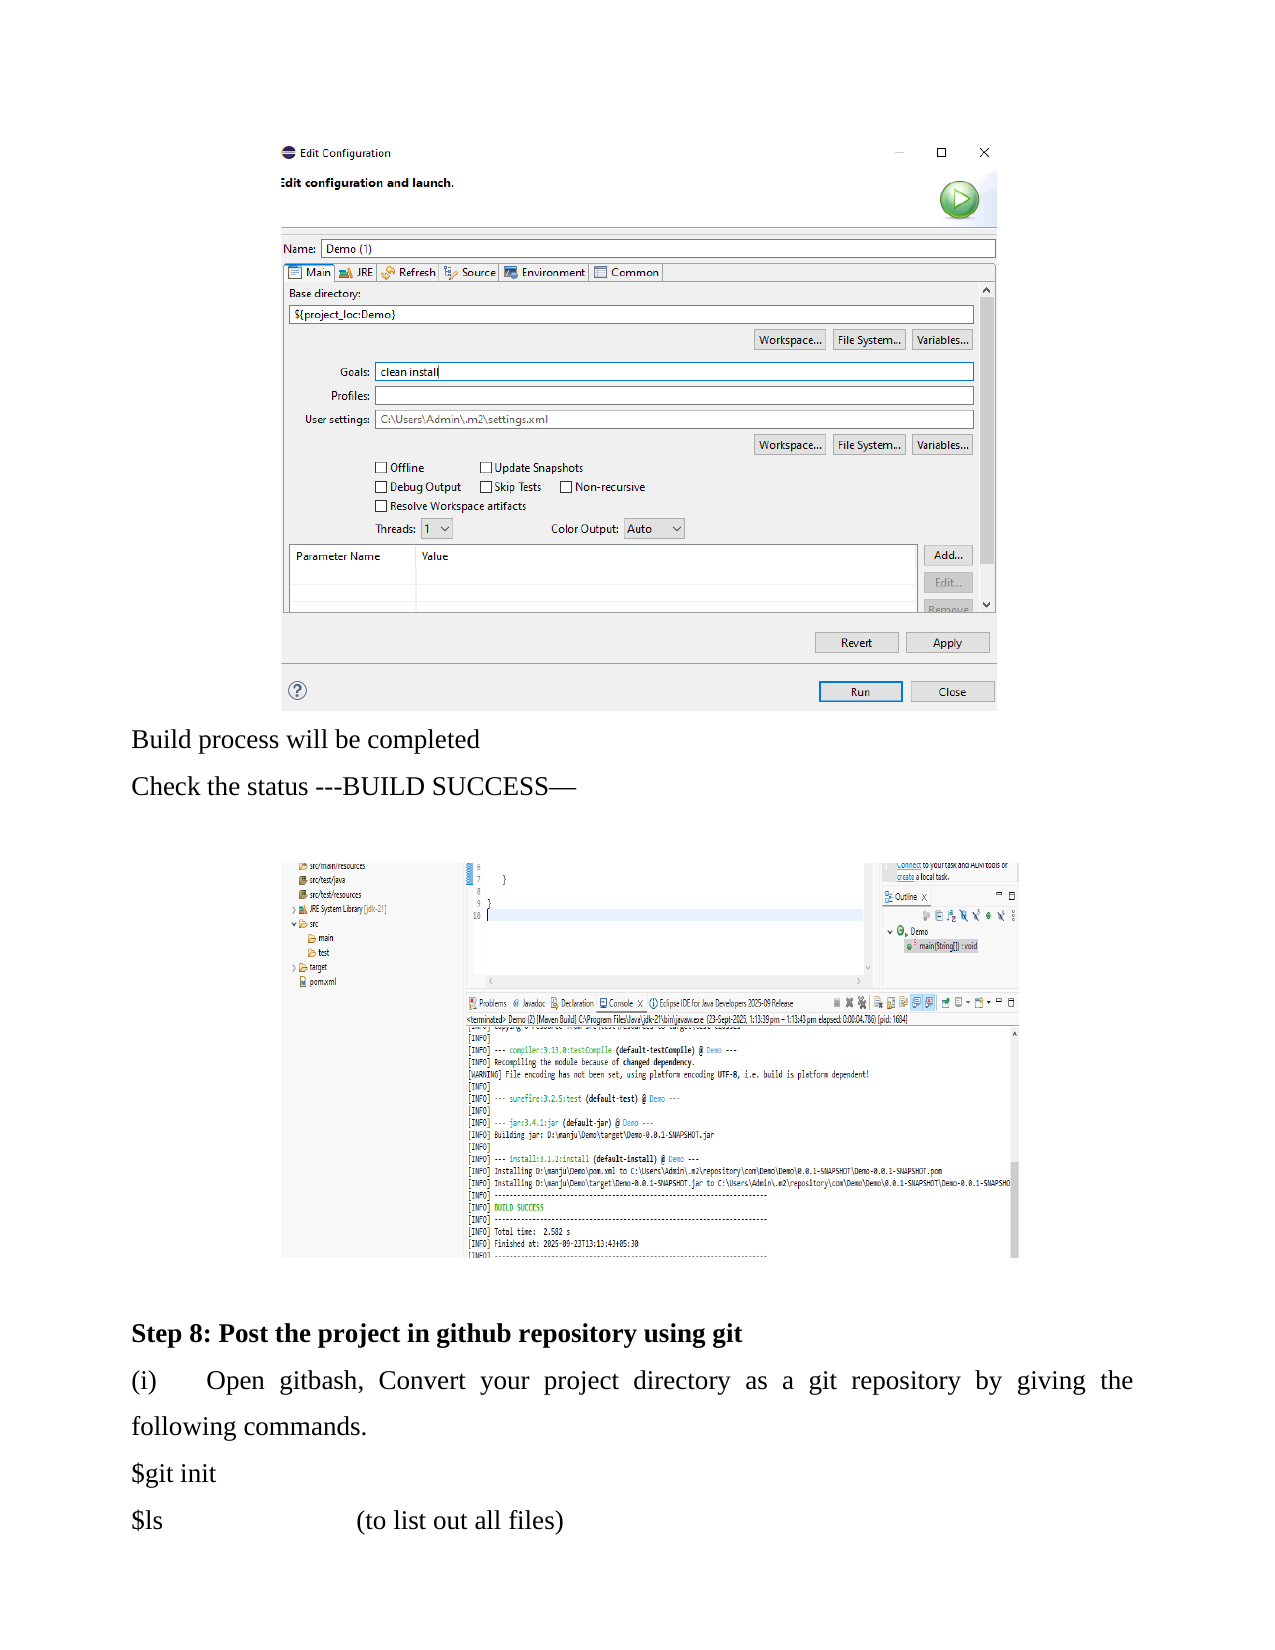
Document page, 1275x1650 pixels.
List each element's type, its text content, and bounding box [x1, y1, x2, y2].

text Build process will be completed [131, 723, 1134, 755]
picture [281, 863, 1019, 1258]
picture [281, 141, 997, 711]
text $ls (to list out all files) [131, 1504, 1134, 1535]
text Step 8: Post the project in github repository using git [131, 1317, 1134, 1348]
text (i) Open gitbash, Convert your project directory as a git repository by giving the following commands. [131, 1364, 1134, 1442]
text $git init [131, 1457, 1134, 1488]
text Check the status ---BUILD SUCCESS— [131, 770, 1134, 801]
